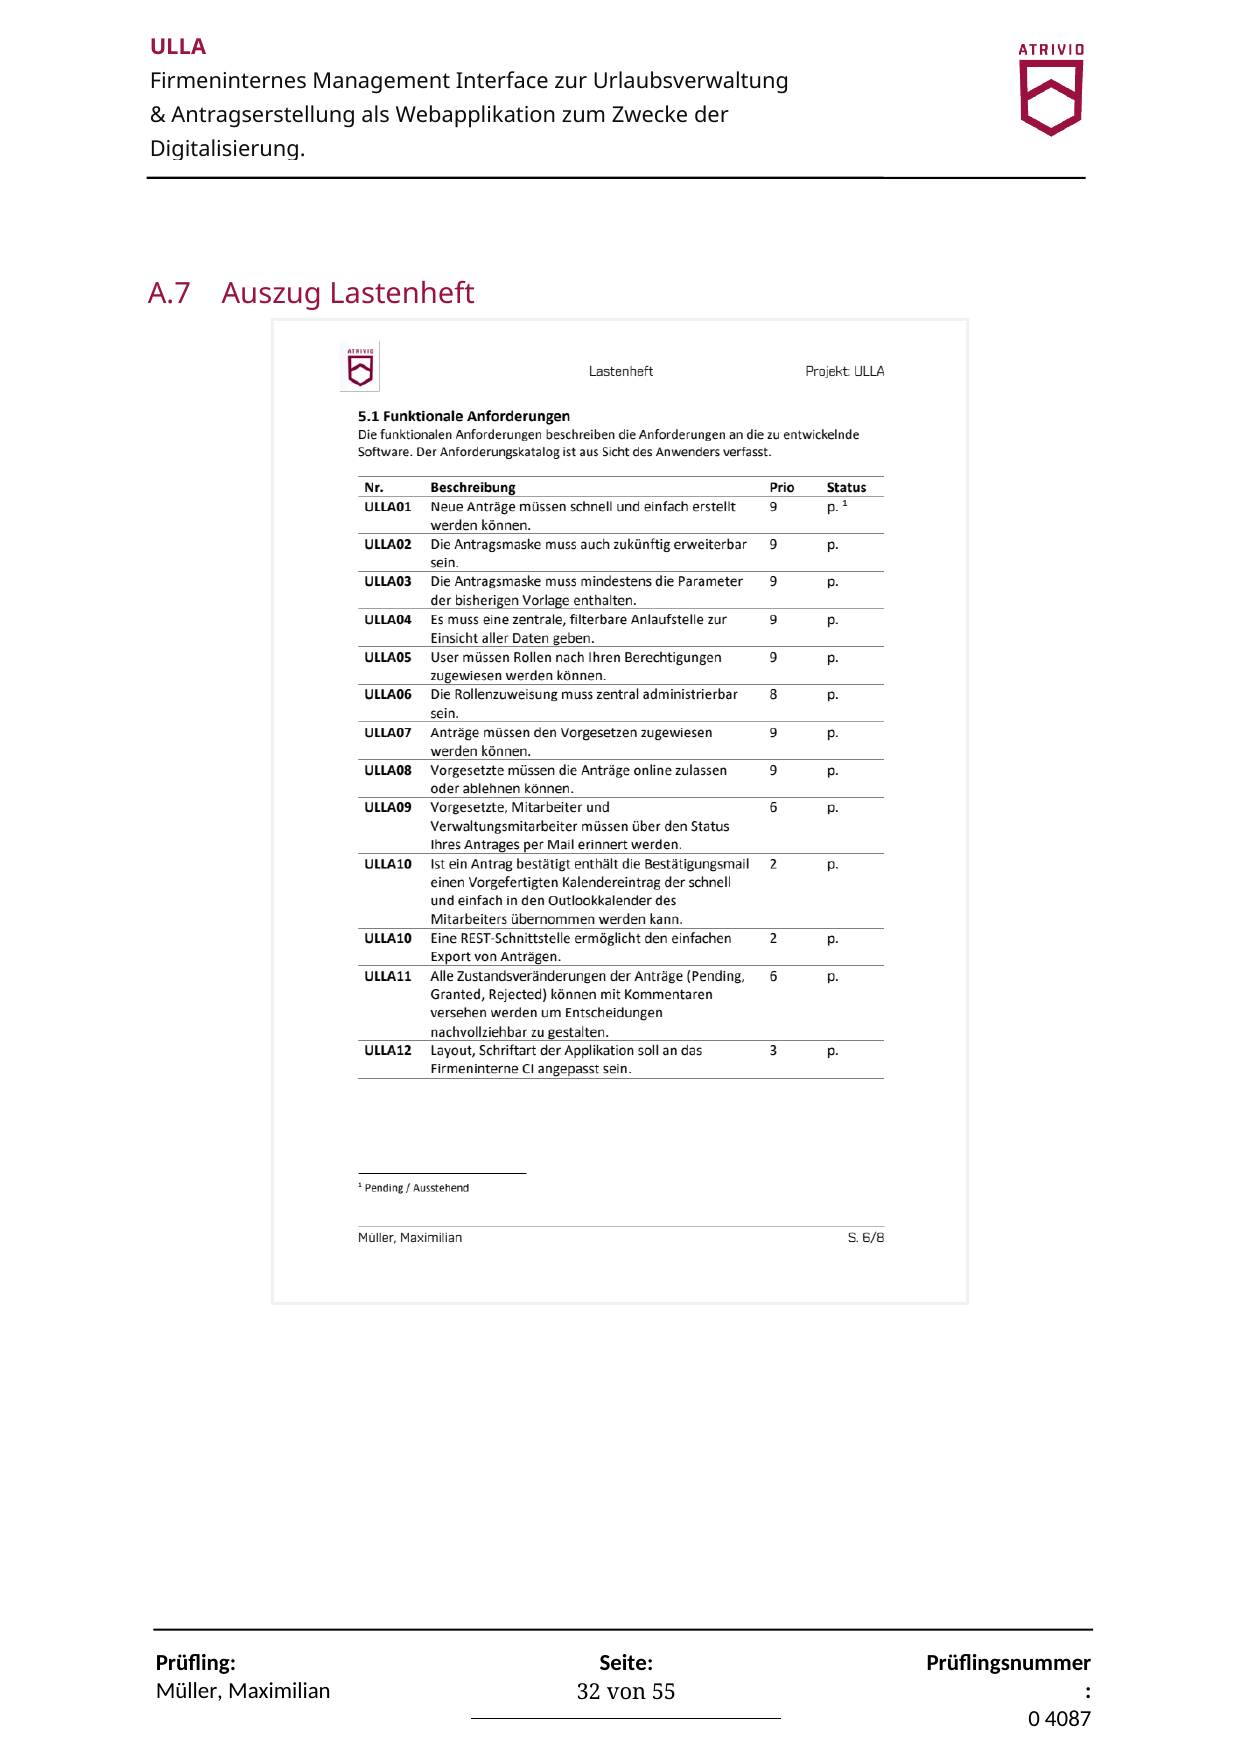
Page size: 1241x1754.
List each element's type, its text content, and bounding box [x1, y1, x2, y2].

picture [1008, 33, 1094, 147]
subtitle A.7 Auszug Lastenheft [148, 272, 1093, 312]
